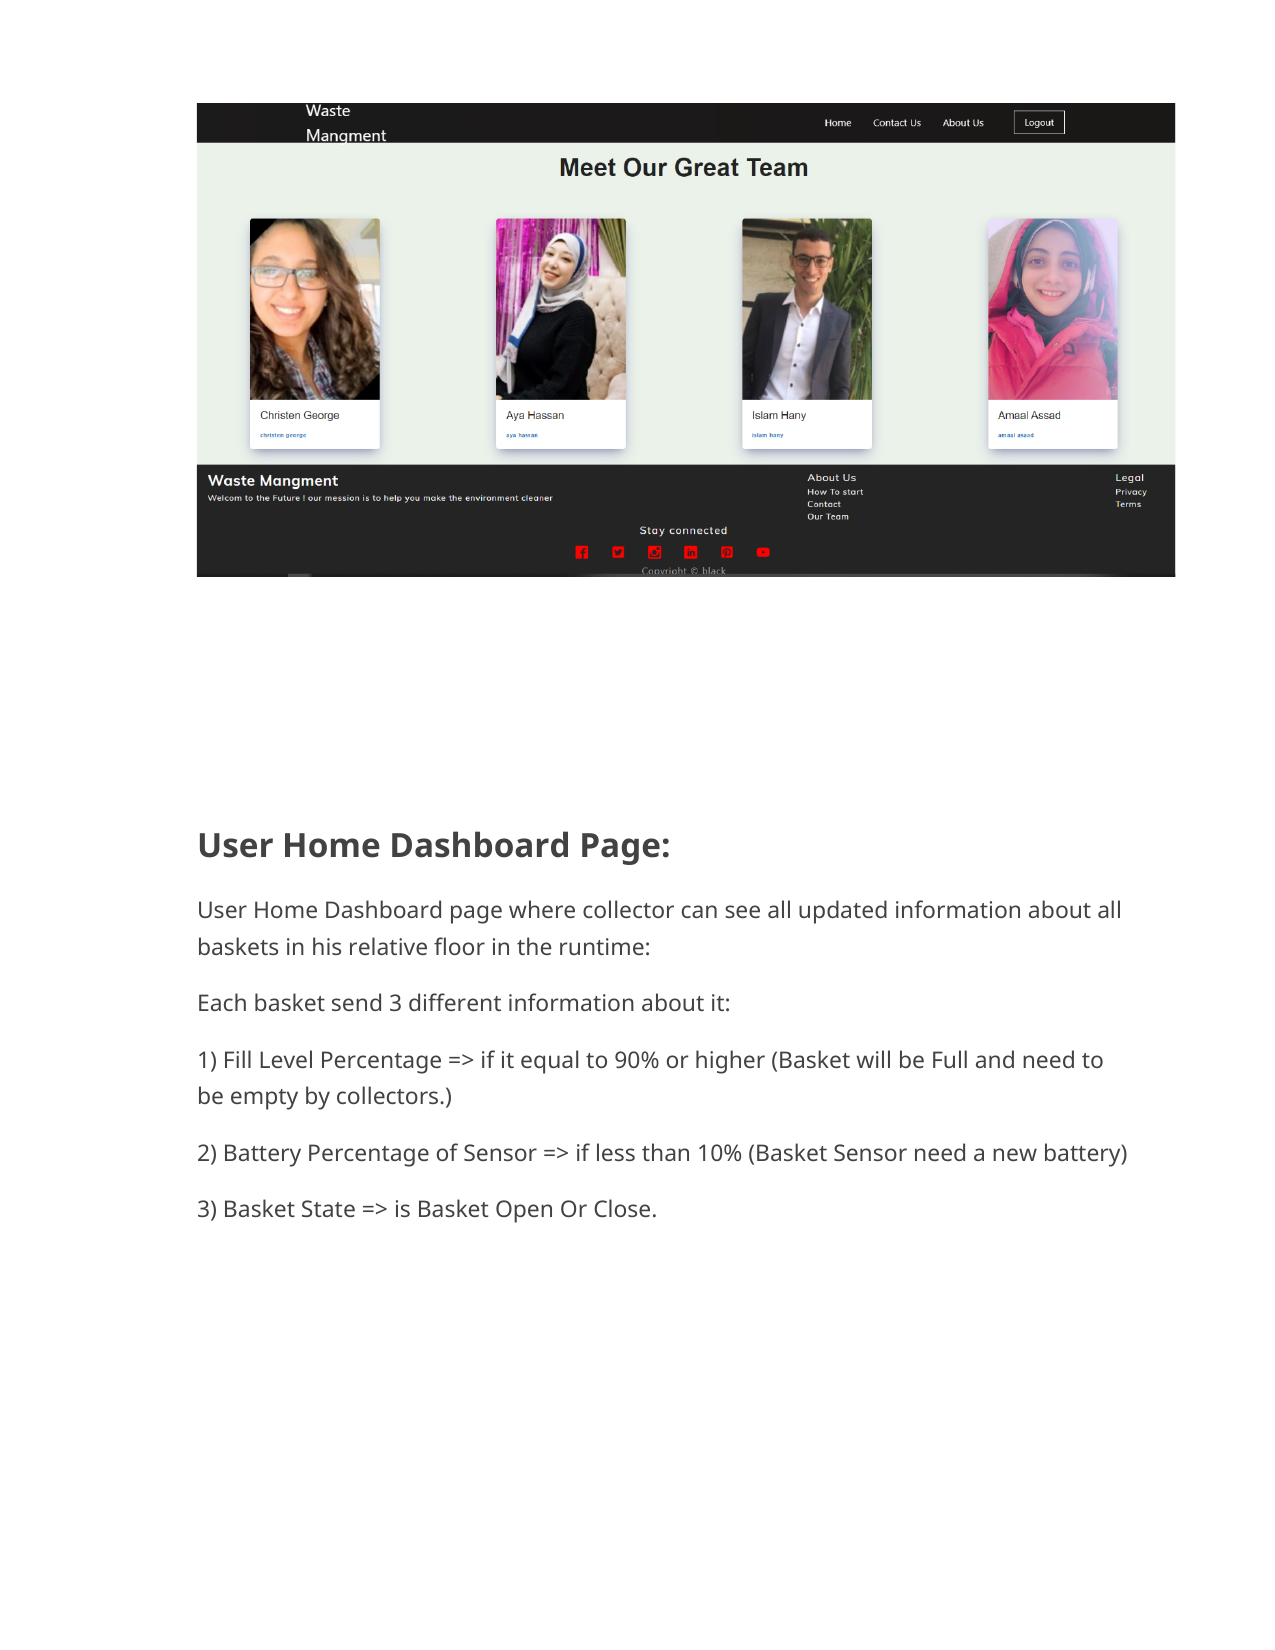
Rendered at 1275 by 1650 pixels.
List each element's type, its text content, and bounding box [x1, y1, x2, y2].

text 1) Fill Level Percentage => if it equal to 90% or higher (Basket will be Full and need to be empty by collectors.) [197, 1044, 1131, 1111]
text User Home Dashboard Page: [197, 821, 1131, 867]
text 2) Battery Percentage of Sensor => if less than 10% (Basket Sensor need a new battery) [197, 1137, 1131, 1168]
text User Home Dashboard page where collector can see all updated information about all baskets in his relative floor in the runtime: [197, 894, 1131, 962]
text 3) Basket State => is Basket Open Or Close. [197, 1193, 1131, 1225]
text Each basket send 3 different information about it: [197, 987, 1131, 1018]
picture [196, 103, 1176, 577]
